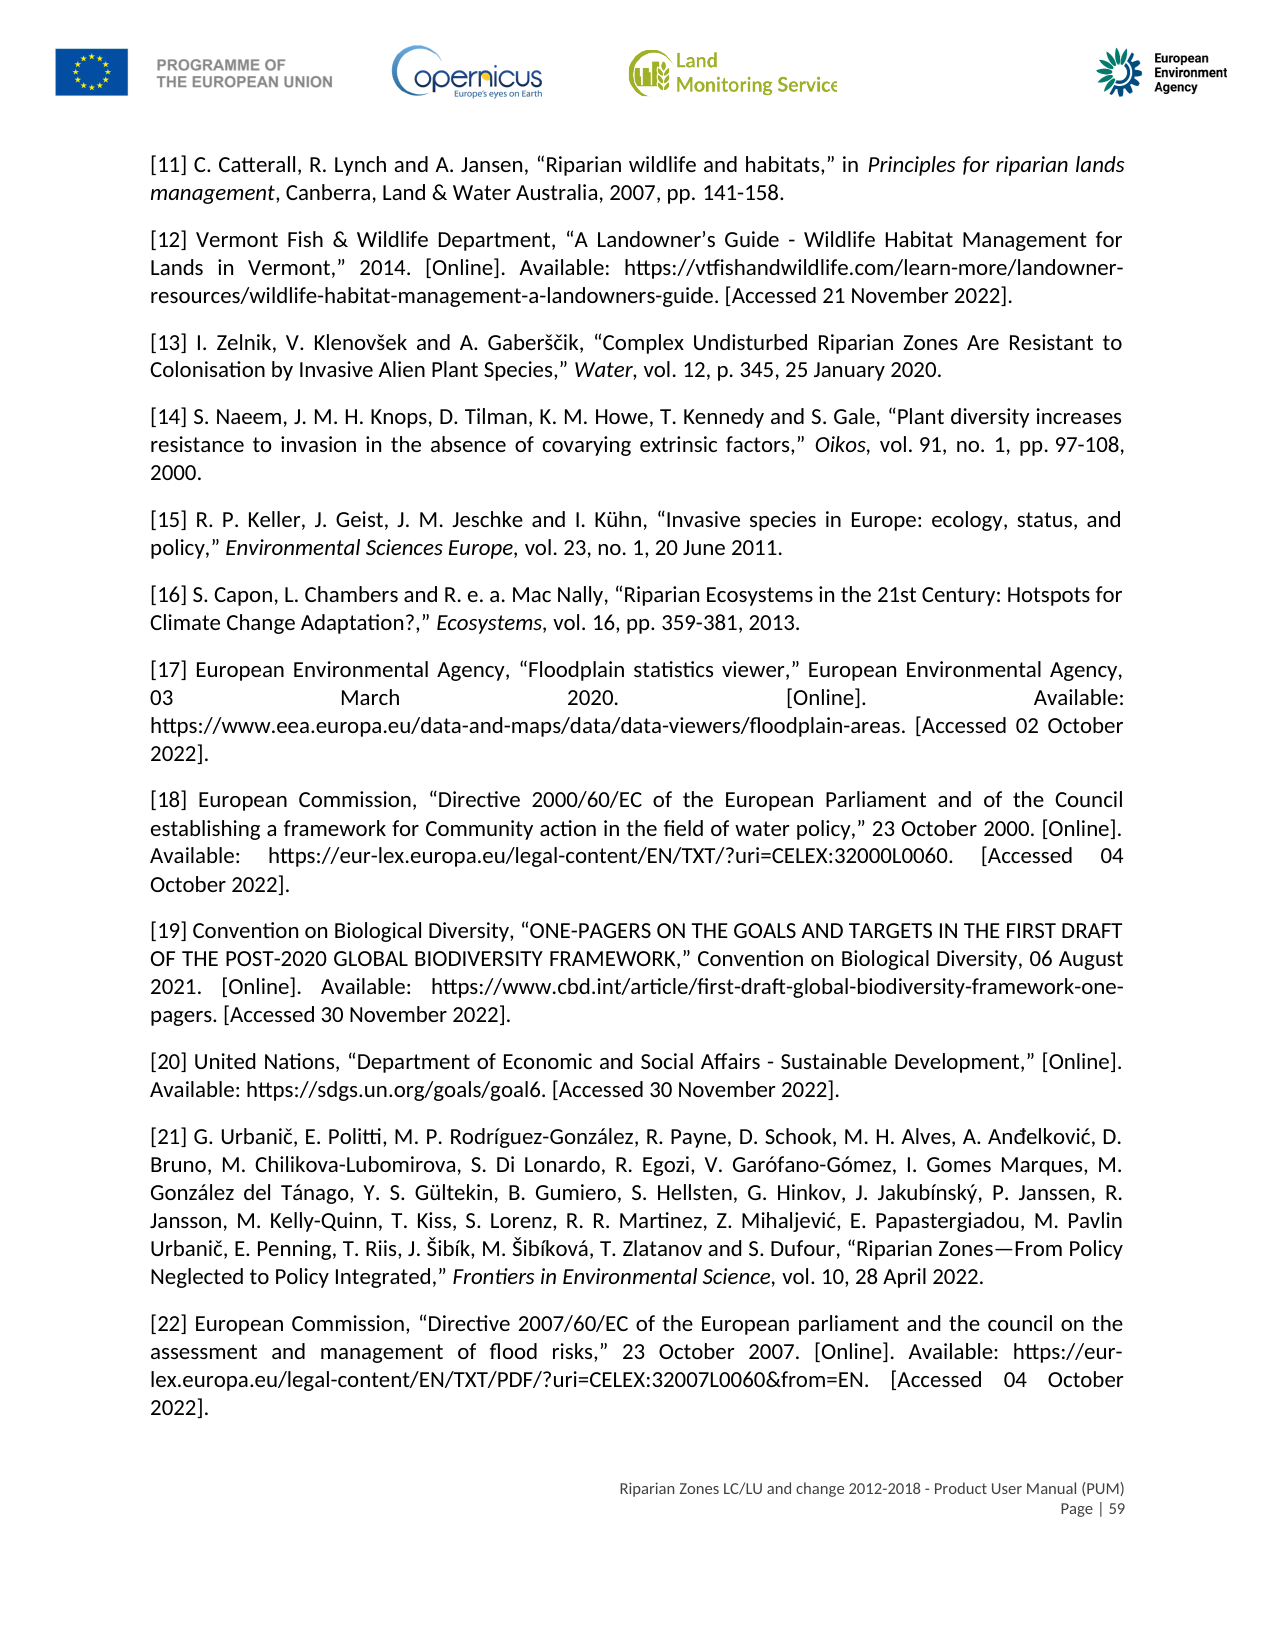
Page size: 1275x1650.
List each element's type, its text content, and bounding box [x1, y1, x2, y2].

text [16] S. Capon, L. Chambers and R. e. a. Mac Nally, “Riparian Ecosystems in the 21st Century: Hotspots for Climate Change Adaptation?,” Ecosystems, vol. 16, pp. 359-381, 2013. [150, 580, 1125, 636]
text [17] European Environmental Agency, “Floodplain statistics viewer,” European Environmental Agency, 03 March 2020. [Online]. Available: https://www.eea.europa.eu/data-and-maps/data/data-viewers/floodplain-areas. [Accessed 02 October 2022]. [150, 655, 1125, 767]
text [20] United Nations, “Department of Economic and Social Affairs - Sustainable Development,” [Online]. Available: https://sdgs.un.org/goals/goal6. [Accessed 30 November 2022]. [150, 1047, 1125, 1103]
text [22] European Commission, “Directive 2007/60/EC of the European parliament and the council on the assessment and management of flood risks,” 23 October 2007. [Online]. Available: https://eur-lex.europa.eu/legal-content/EN/TXT/PDF/?uri=CELEX:32007L0060&from=EN. [Accessed 04 October 2022]. [150, 1309, 1125, 1421]
picture [29, 21, 351, 124]
text [19] Convention on Biological Diversity, “ONE-PAGERS ON THE GOALS AND TARGETS IN THE FIRST DRAFT OF THE POST-2020 GLOBAL BIODIVERSITY FRAMEWORK,” Convention on Biological Diversity, 06 August 2021. [Online]. Available: https://www.cbd.int/article/first-draft-global-biodiversity-framework-one-pagers. [Accessed 30 November 2022]. [150, 916, 1125, 1028]
text [18] European Commission, “Directive 2000/60/EC of the European Parliament and of the Council establishing a framework for Community action in the field of water policy,” 23 October 2000. [Online]. Available: https://eur-lex.europa.eu/legal-content/EN/TXT/?uri=CELEX:32000L0060. [Accessed 04 October 2022]. [150, 786, 1125, 898]
text [12] Vermont Fish & Wildlife Department, “A Landowner’s Guide - Wildlife Habitat Management for Lands in Vermont,” 2014. [Online]. Available: https://vtfishandwildlife.com/learn-more/landowner-resources/wildlife-habitat-management-a-landowners-guide. [Accessed 21 November 2022]. [150, 225, 1125, 309]
picture [371, 15, 560, 130]
text [13] I. Zelnik, V. Klenovšek and A. Gaberščik, “Complex Undisturbed Riparian Zones Are Resistant to Colonisation by Invasive Alien Plant Species,” Water, vol. 12, p. 345, 25 January 2020. [150, 328, 1125, 384]
picture [628, 50, 837, 97]
text [15] R. P. Keller, J. Geist, J. M. Jeschke and I. Kühn, “Invasive species in Europe: ecology, status, and policy,” Environmental Sciences Europe, vol. 23, no. 1, 20 June 2011. [150, 505, 1125, 561]
text [11] C. Catterall, R. Lynch and A. Jansen, “Riparian wildlife and habitats,” in Principles for riparian lands management, Canberra, Land & Water Australia, 2007, pp. 141-158. [150, 150, 1125, 206]
picture [1094, 46, 1228, 97]
text [14] S. Naeem, J. M. H. Knops, D. Tilman, K. M. Howe, T. Kennedy and S. Gale, “Plant diversity increases resistance to invasion in the absence of covarying extrinsic factors,” Oikos, vol. 91, no. 1, pp. 97-108, 2000. [150, 402, 1125, 486]
text [21] G. Urbanič, E. Politti, M. P. Rodríguez-González, R. Payne, D. Schook, M. H. Alves, A. Anđelković, D. Bruno, M. Chilikova-Lubomirova, S. Di Lonardo, R. Egozi, V. Garófano-Gómez, I. Gomes Marques, M. González del Tánago, Y. S. Gültekin, B. Gumiero, S. Hellsten, G. Hinkov, J. Jakubínský, P. Janssen, R. Jansson, M. Kelly-Quinn, T. Kiss, S. Lorenz, R. R. Martinez, Z. Mihaljević, E. Papastergiadou, M. Pavlin Urbanič, E. Penning, T. Riis, J. Šibík, M. Šibíková, T. Zlatanov and S. Dufour, “Riparian Zones—From Policy Neglected to Policy Integrated,” Frontiers in Environmental Science, vol. 10, 28 April 2022. [150, 1122, 1125, 1290]
